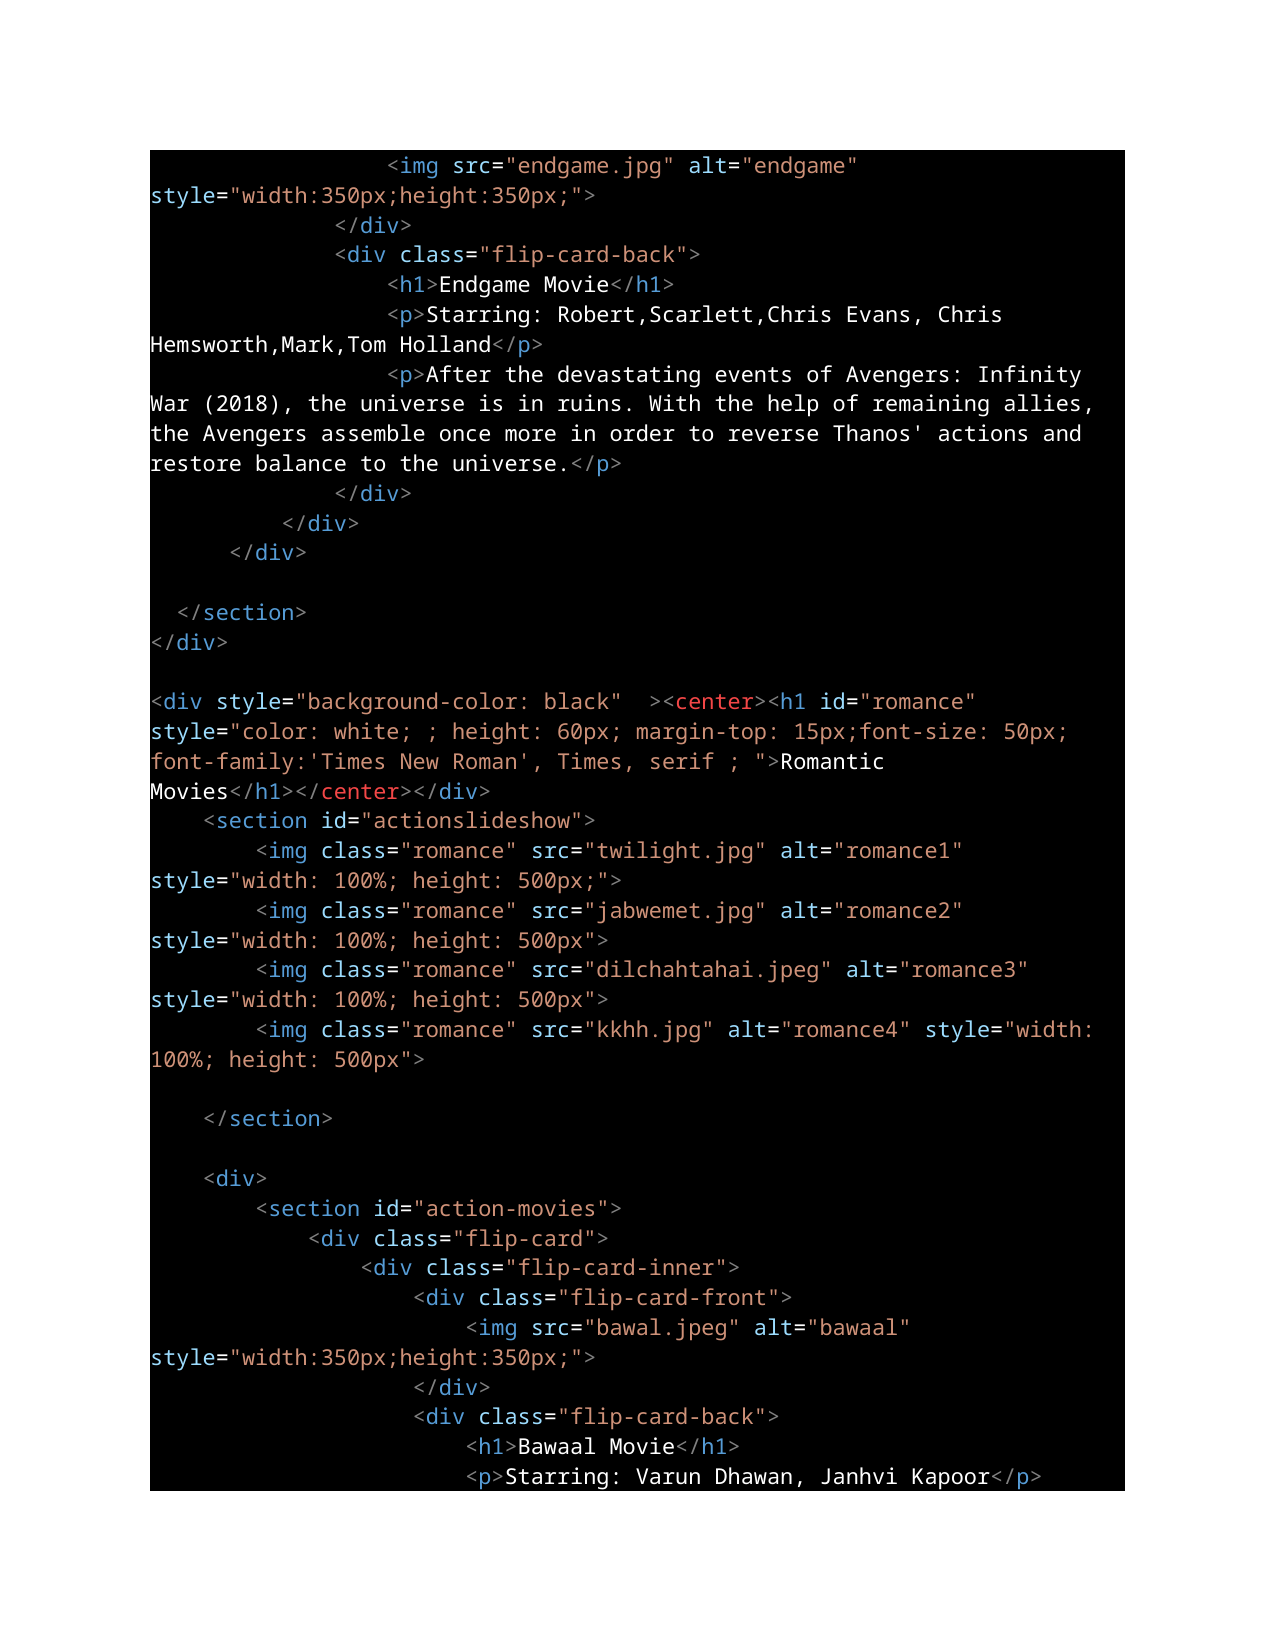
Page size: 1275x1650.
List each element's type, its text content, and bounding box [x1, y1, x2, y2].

text <img src="endgame.jpg" alt="endgame" style="width:350px;height:350px;"> [150, 150, 1125, 209]
text </section> [150, 597, 1125, 627]
text <div class="flip-card-inner"> [150, 1252, 1125, 1282]
text <h1>Endgame Movie</h1> [150, 269, 1125, 299]
text </div> [150, 537, 1125, 567]
text <img class="romance" src="kkhh.jpg" alt="romance4" style="width: 100%; height: 500px"> [150, 1014, 1125, 1073]
text <div style="background-color: black" ><center><h1 id="romance" style="color: white; ; height: 60px; margin-top: 15px;font-size: 50px; font-family:'Times New Roman', Times, serif ; ">Romantic Movies</h1></center></div> [150, 686, 1125, 805]
text </div> [150, 1371, 1125, 1401]
text <h1>Bawaal Movie</h1> [150, 1431, 1125, 1461]
text <p>Starring: Varun Dhawan, Janhvi Kapoor</p> [150, 1461, 1125, 1491]
text <section id="action-movies"> [150, 1193, 1125, 1222]
text <img class="romance" src="twilight.jpg" alt="romance1" style="width: 100%; height: 500px;"> [150, 835, 1125, 895]
text </div> [150, 478, 1125, 507]
text </div> [150, 507, 1125, 537]
text <img class="romance" src="jabwemet.jpg" alt="romance2" style="width: 100%; height: 500px"> [150, 895, 1125, 954]
text <img class="romance" src="dilchahtahai.jpeg" alt="romance3" style="width: 100%; height: 500px"> [150, 954, 1125, 1014]
text <div class="flip-card"> [150, 1222, 1125, 1252]
text </div> [150, 209, 1125, 239]
text <p>After the devastating events of Avengers: Infinity War (2018), the universe is in ruins. With the help of remaining allies, the Avengers assemble once more in order to reverse Thanos' actions and restore balance to the universe.</p> [150, 358, 1125, 478]
text <div class="flip-card-back"> [150, 239, 1125, 269]
text <div> [150, 1163, 1125, 1193]
text <img src="bawal.jpeg" alt="bawaal" style="width:350px;height:350px;"> [150, 1312, 1125, 1371]
text <div class="flip-card-back"> [150, 1401, 1125, 1431]
text <div class="flip-card-front"> [150, 1282, 1125, 1312]
text <p>Starring: Robert,Scarlett,Chris Evans, Chris Hemsworth,Mark,Tom Holland</p> [150, 299, 1125, 358]
text <section id="actionslideshow"> [150, 805, 1125, 835]
text </div> [150, 627, 1125, 656]
text </section> [150, 1103, 1125, 1133]
